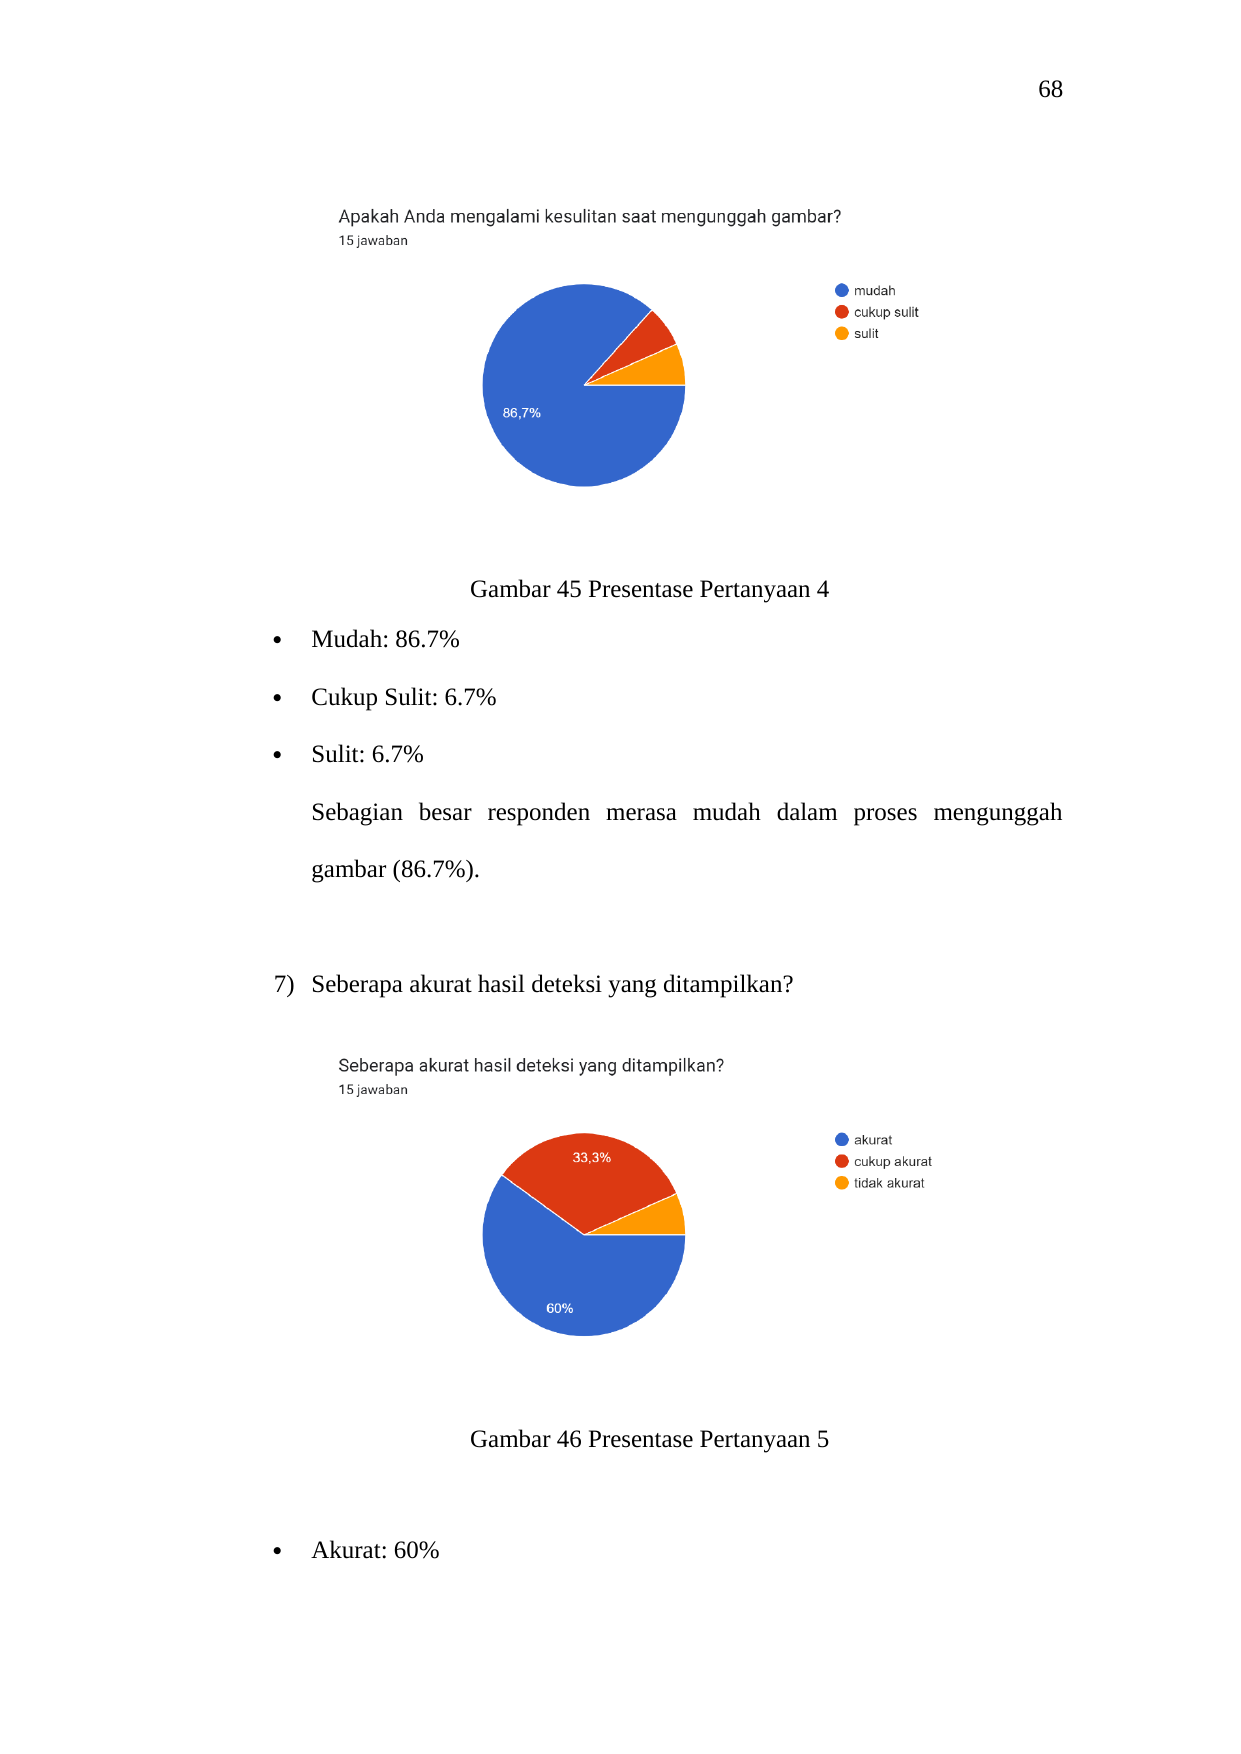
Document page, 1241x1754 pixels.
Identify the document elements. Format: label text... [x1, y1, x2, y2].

list Cukup Sulit: 6.7% [274, 682, 1063, 710]
list Mudah: 86.7% [274, 624, 1063, 653]
list Seberapa akurat hasil deteksi yang ditampilkan? [274, 969, 1063, 998]
text Gambar 46 Presentase Pertanyaan 5 [236, 1424, 1063, 1453]
list Sulit: 6.7% [274, 739, 1063, 768]
list Akurat: 60% [274, 1536, 1063, 1564]
picture [311, 177, 1139, 525]
picture [311, 1026, 1139, 1375]
list Sebagian besar responden merasa mudah dalam proses mengunggah gambar (86.7%). [311, 797, 1063, 883]
text Gambar 45 Presentase Pertanyaan 4 [236, 574, 1063, 603]
